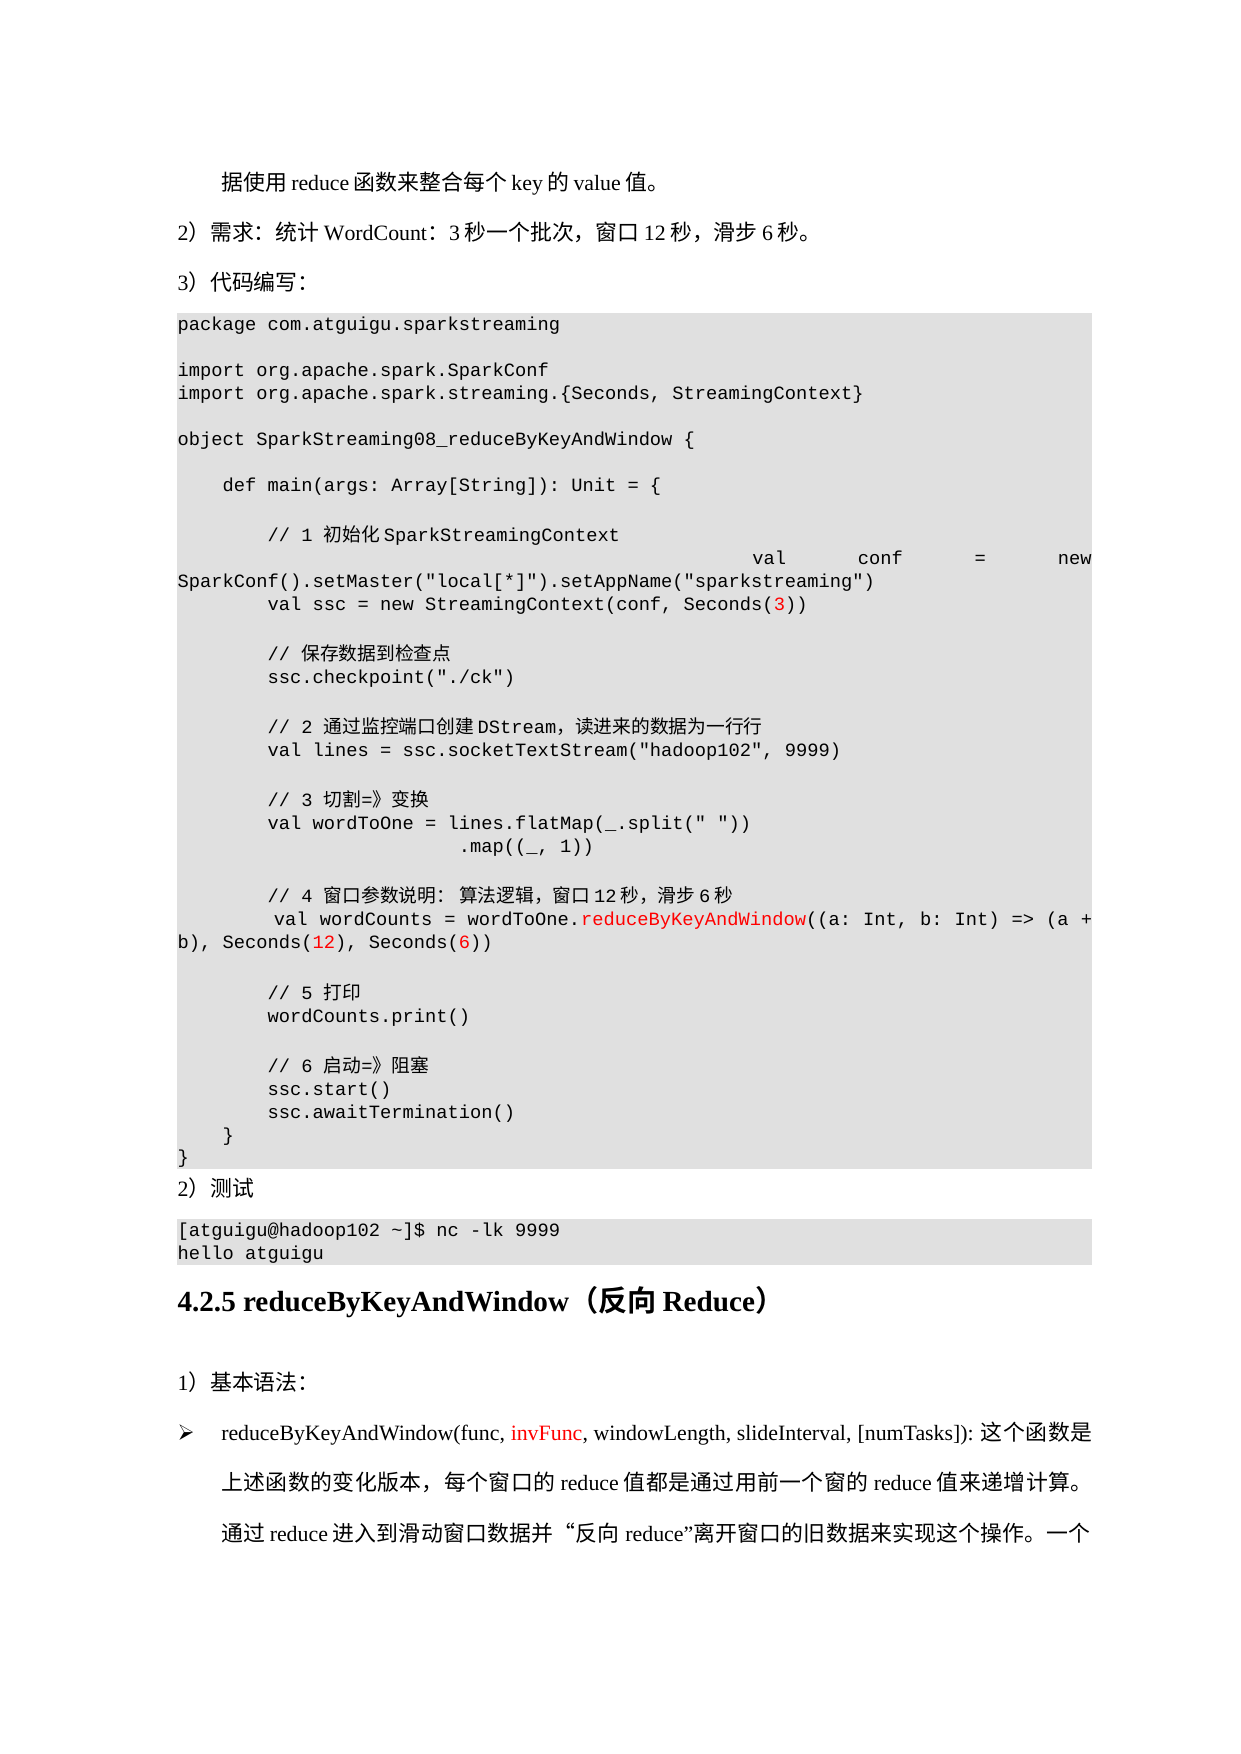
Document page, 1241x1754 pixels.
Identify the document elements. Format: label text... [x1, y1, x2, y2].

text 1）基本语法： [177, 1363, 1092, 1397]
text // 1 初始化SparkStreamingContext [177, 519, 1092, 547]
text hello atguigu [177, 1242, 1092, 1265]
text } [177, 1124, 1092, 1147]
text } [177, 1147, 1092, 1169]
text wordCounts.print() [177, 1005, 1092, 1028]
subtitle 4.2.5 reduceByKeyAndWindow（反向Reduce） [177, 1265, 1092, 1333]
text ssc.checkpoint("./ck") [177, 666, 1092, 689]
text val lines = ssc.socketTextStream("hadoop102", 9999) [177, 739, 1092, 762]
text // 5 打印 [177, 977, 1092, 1005]
text val conf = new SparkConf().setMaster("local[*]").setAppName("sparkstreaming") [177, 547, 1092, 593]
text val ssc = new StreamingContext(conf, Seconds(3)) [177, 593, 1092, 616]
text ssc.start() [177, 1078, 1092, 1101]
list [177, 164, 1092, 198]
text package com.atguigu.sparkstreaming [177, 313, 1092, 336]
text val wordCounts = wordToOne.reduceByKeyAndWindow((a: Int, b: Int) => (a + b), Seconds(12), Seconds(6)) [177, 908, 1092, 954]
text .map((_, 1)) [177, 835, 1092, 858]
text object SparkStreaming08_reduceByKeyAndWindow { [177, 428, 1092, 451]
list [177, 1413, 1092, 1549]
text // 保存数据到检查点 [177, 638, 1092, 666]
text // 4 窗口参数说明： 算法逻辑，窗口12秒，滑步6秒 [177, 881, 1092, 908]
text val wordToOne = lines.flatMap(_.split(" ")) [177, 812, 1092, 835]
text // 3 切割=》变换 [177, 785, 1092, 812]
text // 2 通过监控端口创建DStream，读进来的数据为一行行 [177, 712, 1092, 739]
text import org.apache.spark.SparkConf [177, 359, 1092, 382]
text ssc.awaitTermination() [177, 1101, 1092, 1124]
text import org.apache.spark.streaming.{Seconds, StreamingContext} [177, 382, 1092, 405]
text def main(args: Array[String]): Unit = { [177, 474, 1092, 497]
text [atguigu@hadoop102 ~]$ nc -lk 9999 [177, 1219, 1092, 1242]
text 2）测试 [177, 1169, 1092, 1203]
text 2）需求：统计WordCount：3秒一个批次，窗口12秒，滑步6秒。 [177, 214, 1092, 248]
text // 6 启动=》阻塞 [177, 1051, 1092, 1078]
text 3）代码编写： [177, 263, 1092, 297]
